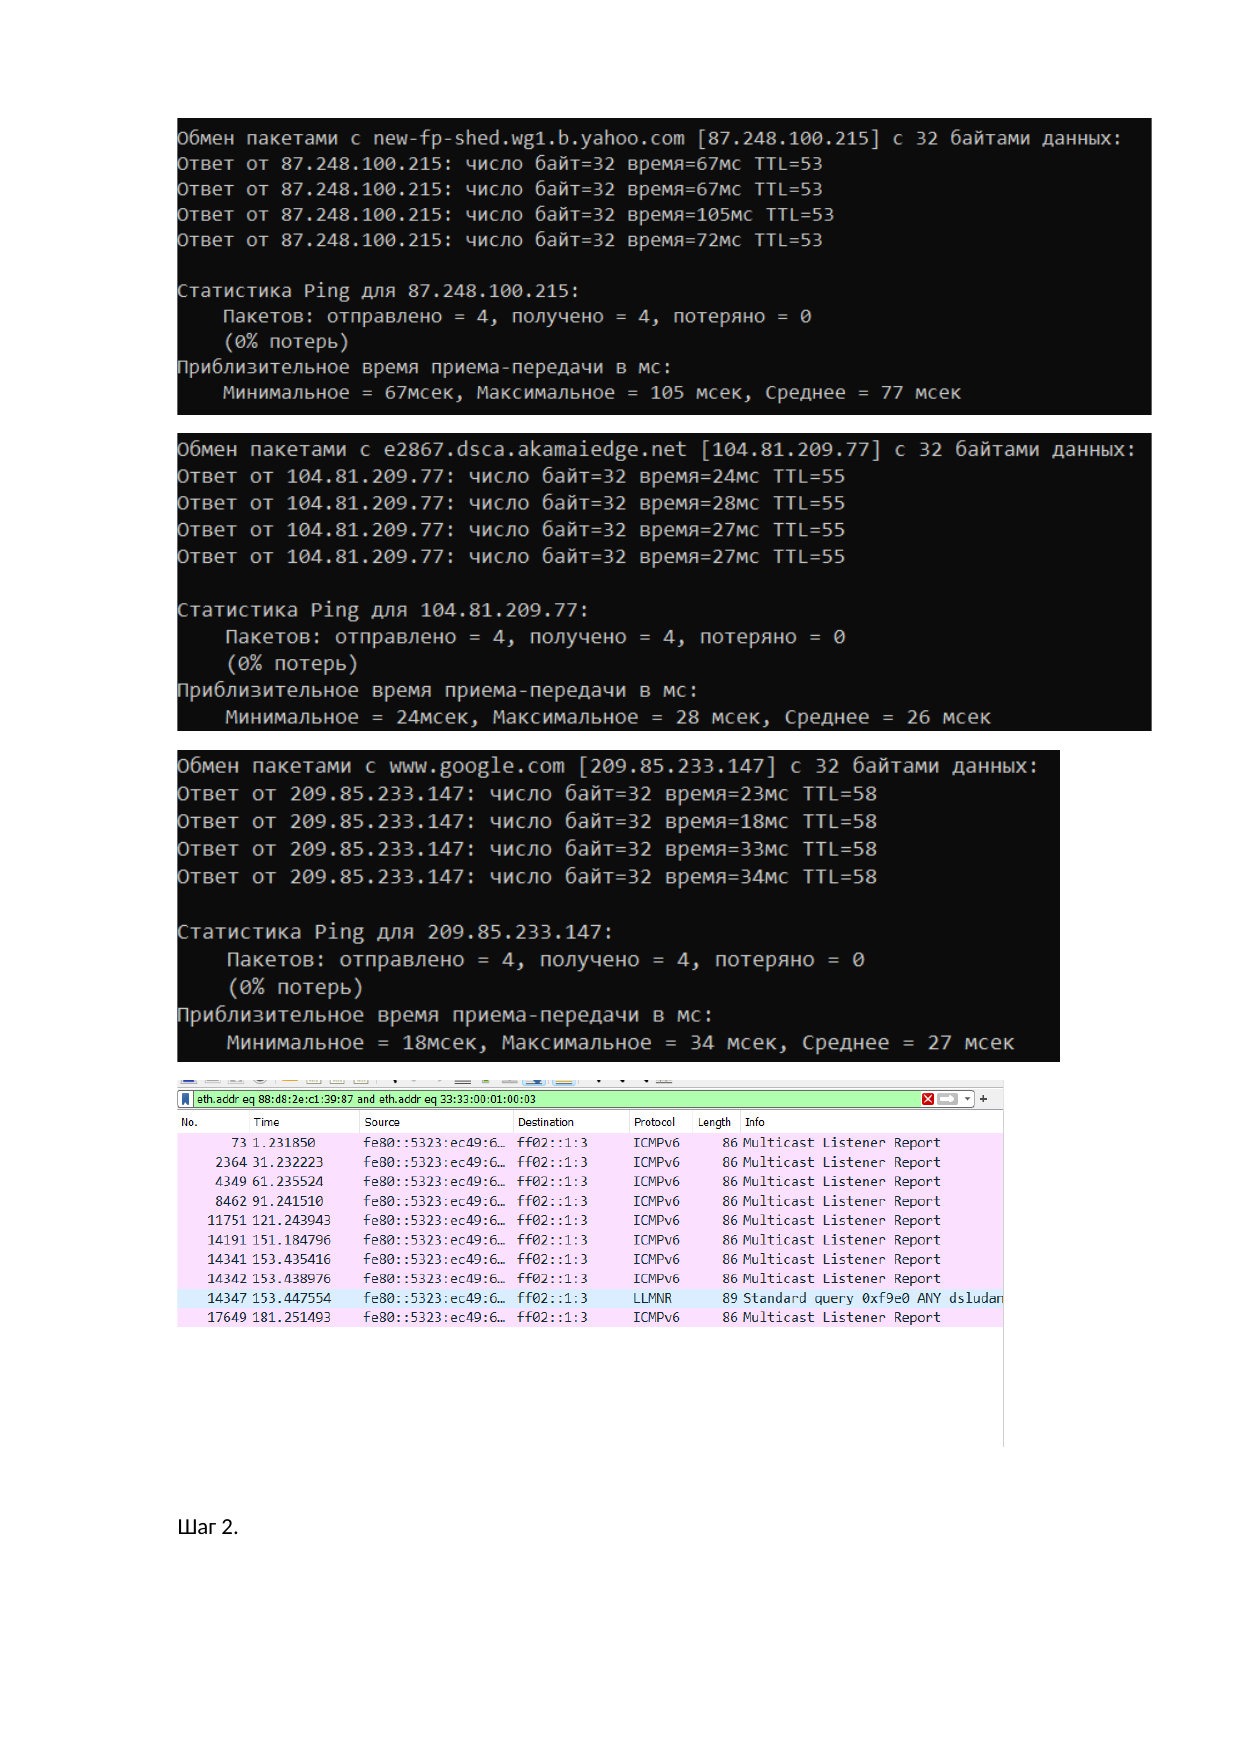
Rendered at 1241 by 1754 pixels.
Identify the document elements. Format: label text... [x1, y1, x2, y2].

picture [177, 118, 1152, 415]
text Шаг 2. [177, 1512, 1152, 1540]
picture [177, 750, 1060, 1062]
picture [177, 433, 1152, 731]
picture [177, 1080, 1004, 1447]
